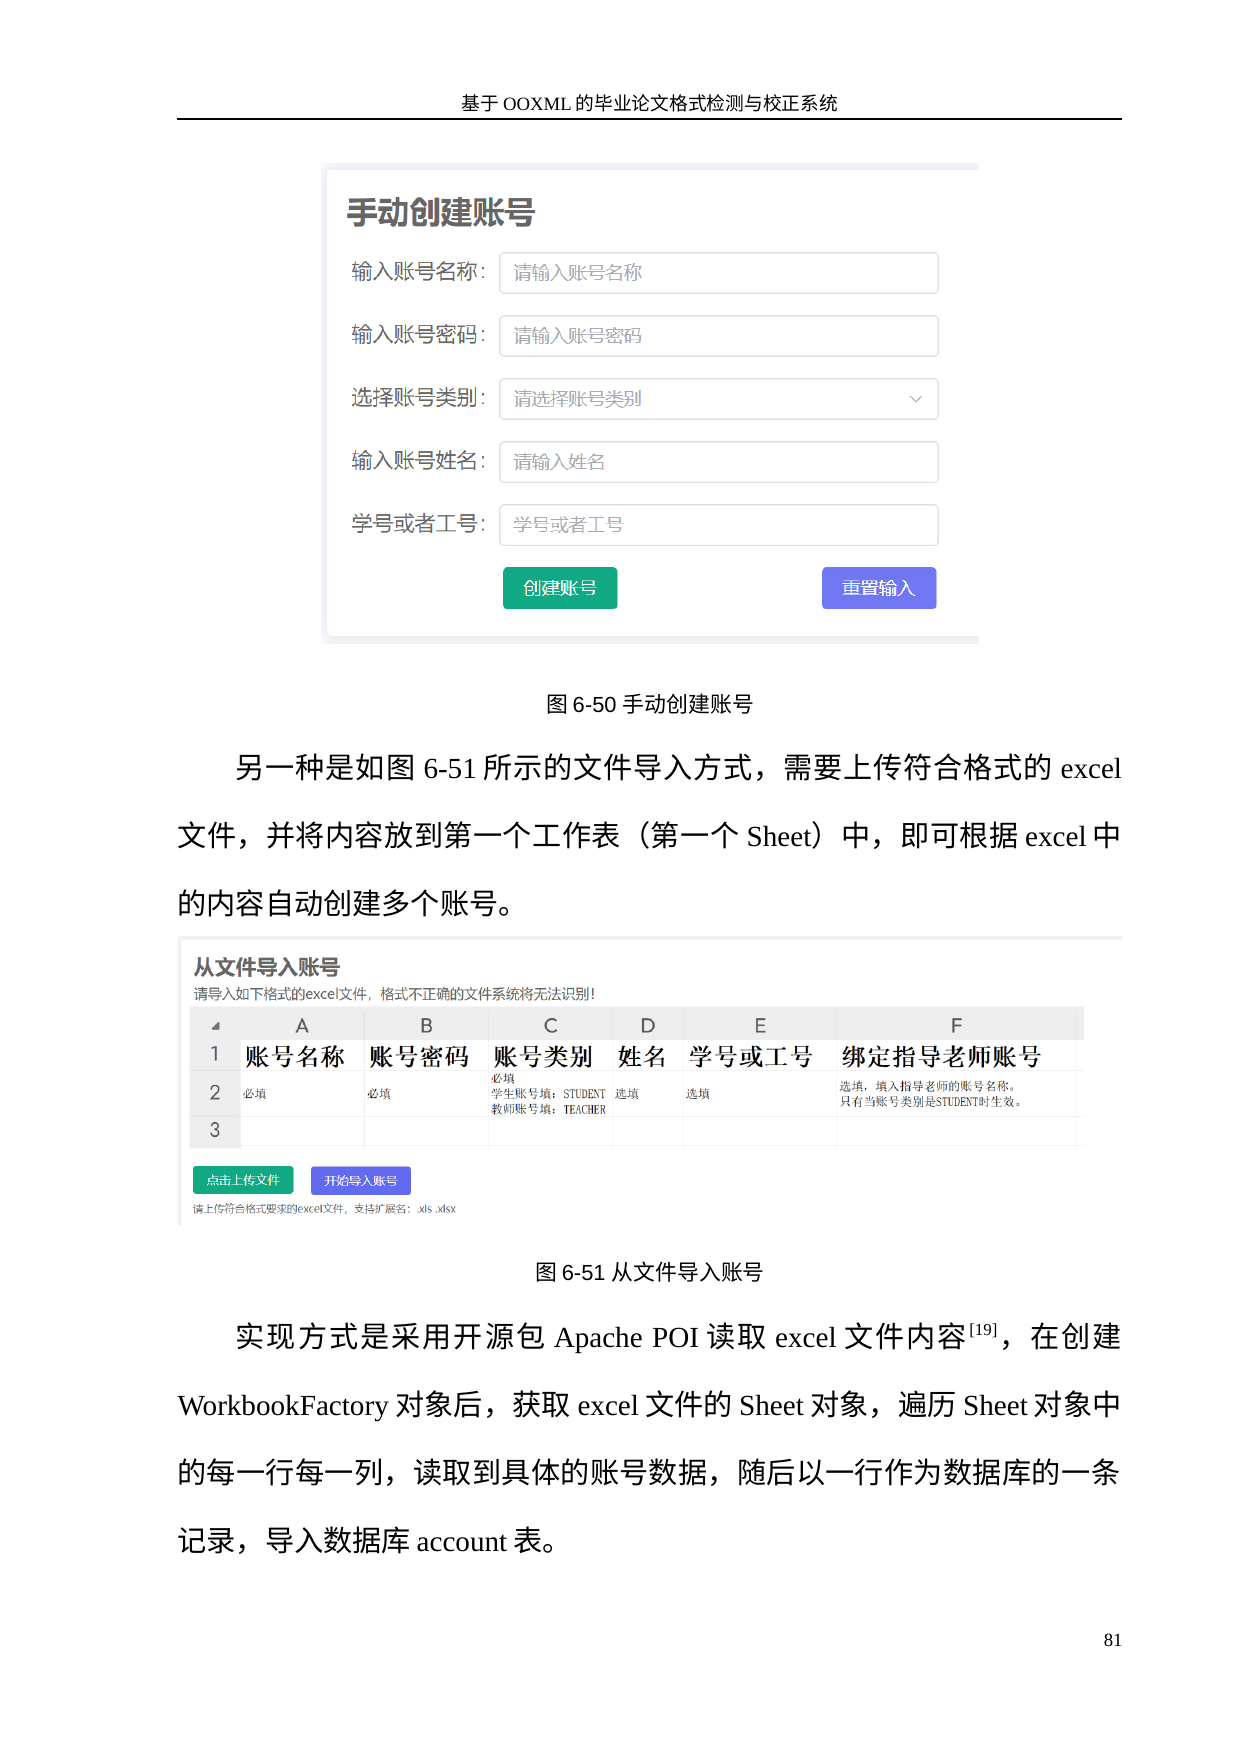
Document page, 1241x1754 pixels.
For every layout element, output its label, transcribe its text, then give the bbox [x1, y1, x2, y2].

picture [177, 936, 1123, 1225]
picture [320, 163, 979, 644]
text 实现方式是采用开源包Apache POI读取excel文件内容[19]，在创建WorkbookFactory对象后，获取excel文件的Sheet对象，遍历Sheet对象中的每一行每一列，读取到具体的账号数据，随后以一行作为数据库的一条记录，导入数据库account表。 [177, 1301, 1122, 1572]
